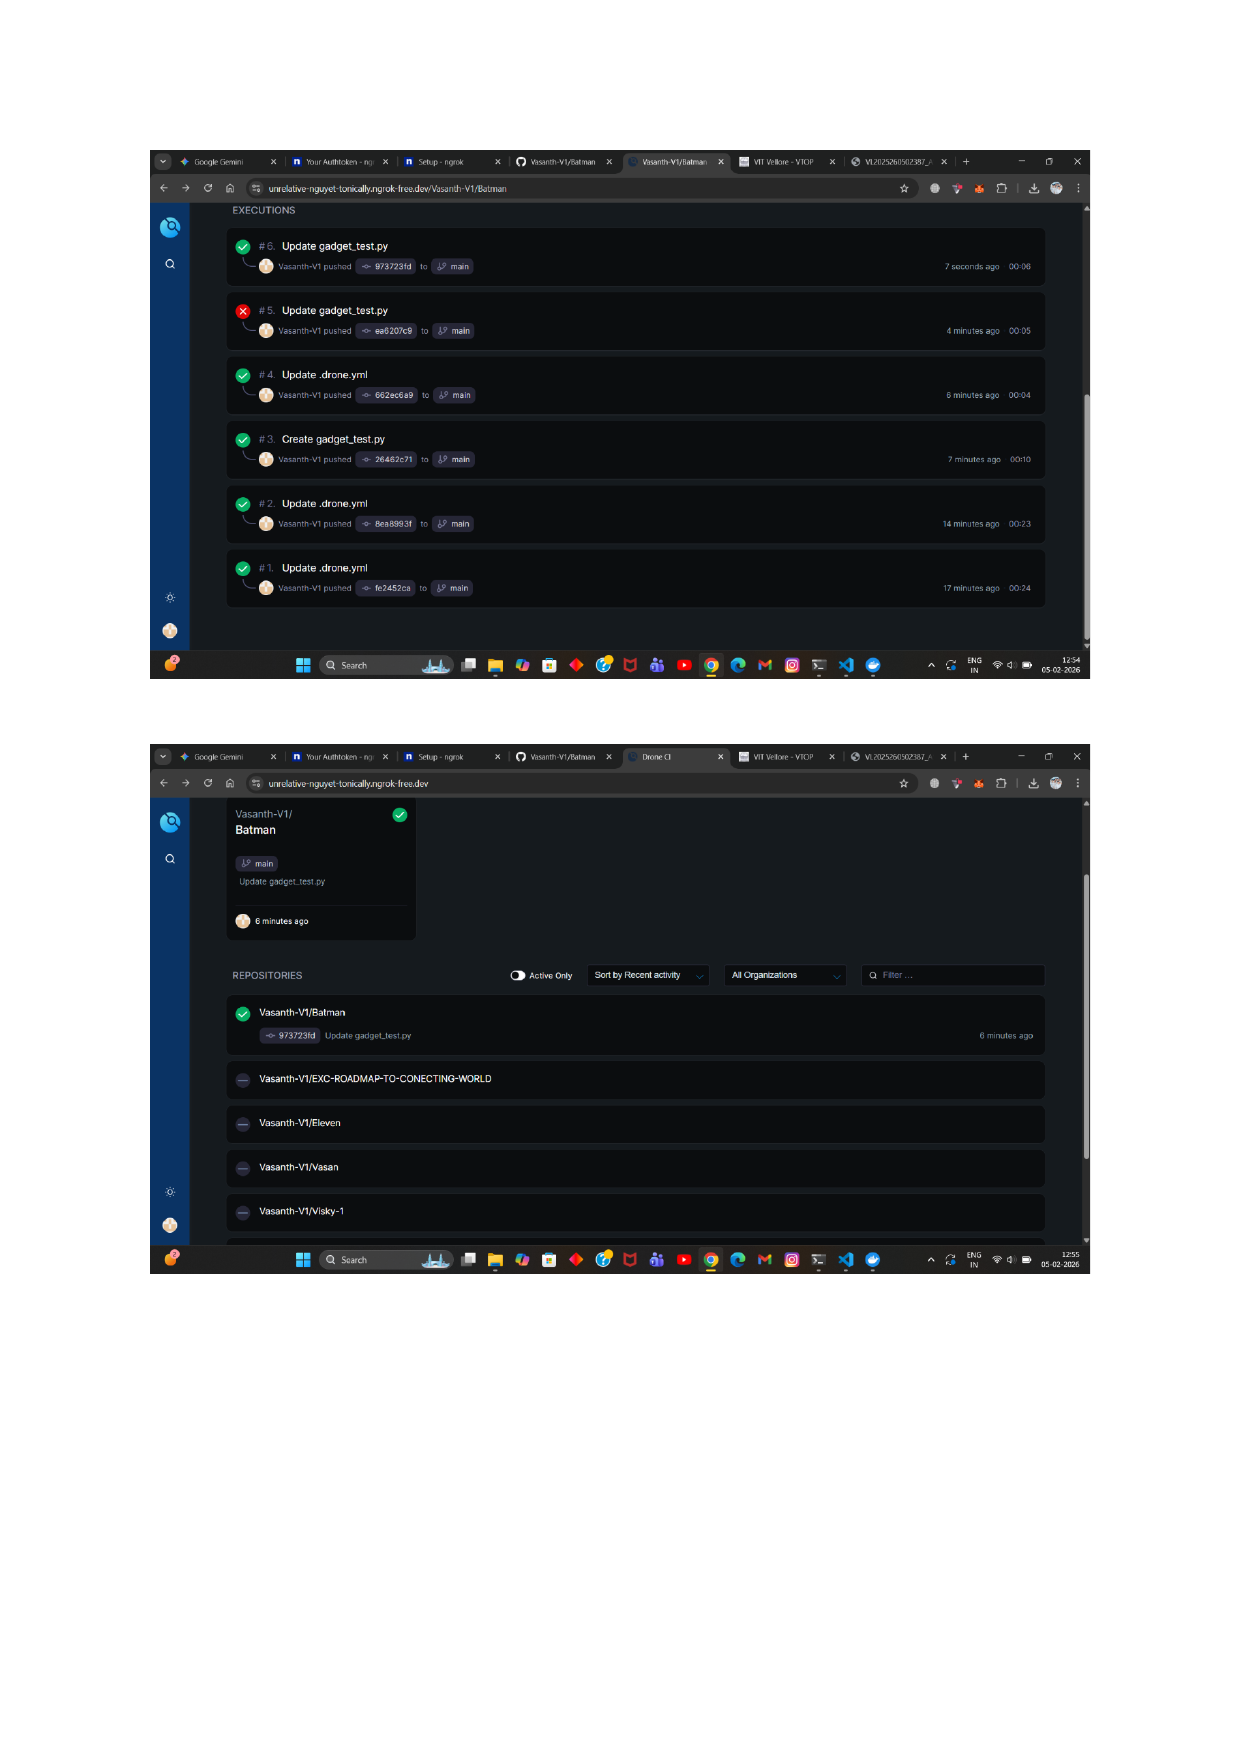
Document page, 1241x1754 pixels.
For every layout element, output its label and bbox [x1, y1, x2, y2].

picture [150, 744, 1091, 1274]
picture [150, 150, 1091, 679]
